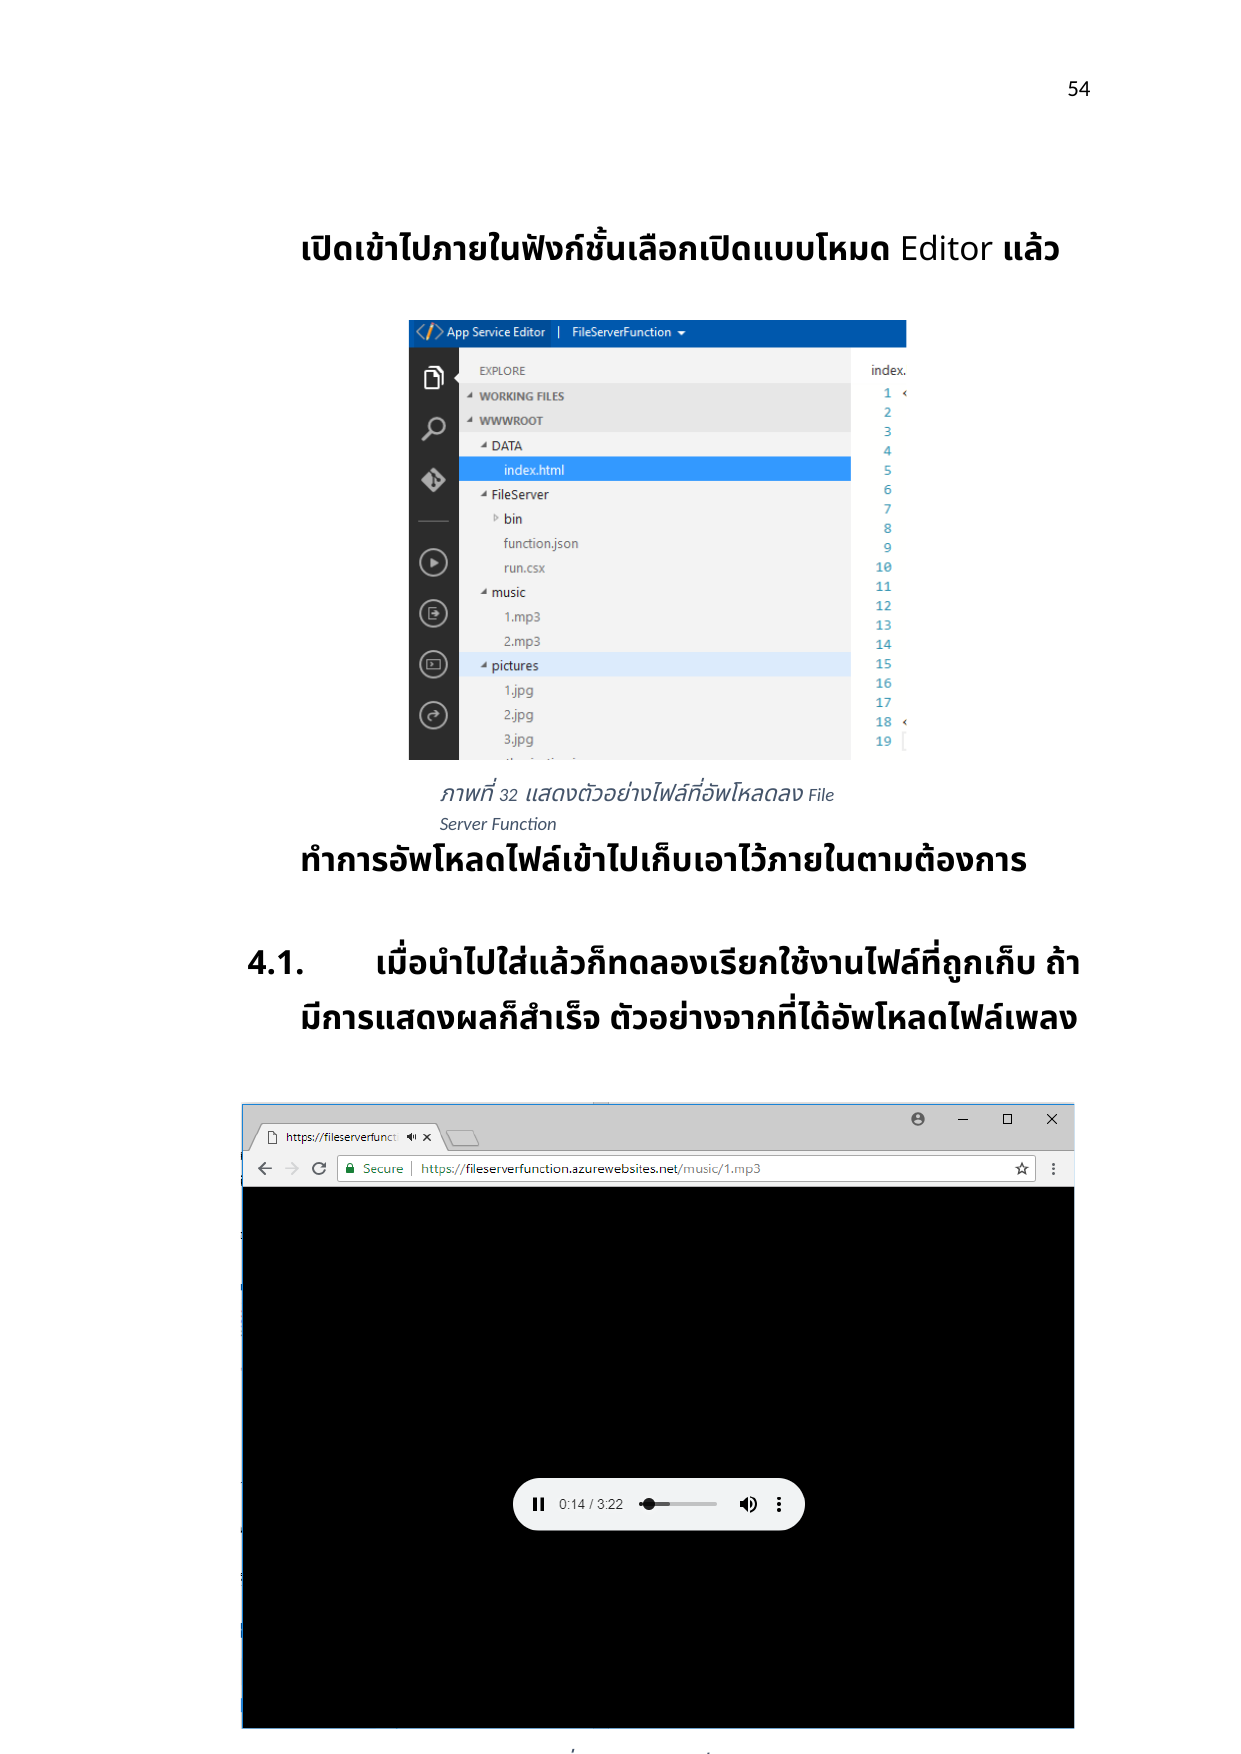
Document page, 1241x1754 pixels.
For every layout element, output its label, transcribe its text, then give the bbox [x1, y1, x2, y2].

picture [408, 320, 907, 760]
list เมื่อนำไปใส่แล้วก็ทดลองเรียกใช้งานไฟล์ที่ถูกเก็บ ถ้ามีการแสดงผลก็สำเร็จ ตัวอย่างจากที่ได้อัพโหลดไฟล์เพลงและภาพลงไปแล้วก็ลองทำการเรียกมาแสดงผลสักไฟล์นึง โดยจะทำการเรียกใช้งานไฟล์เพลงออกมาแสดง [247, 939, 1090, 1044]
picture [240, 1102, 1075, 1729]
